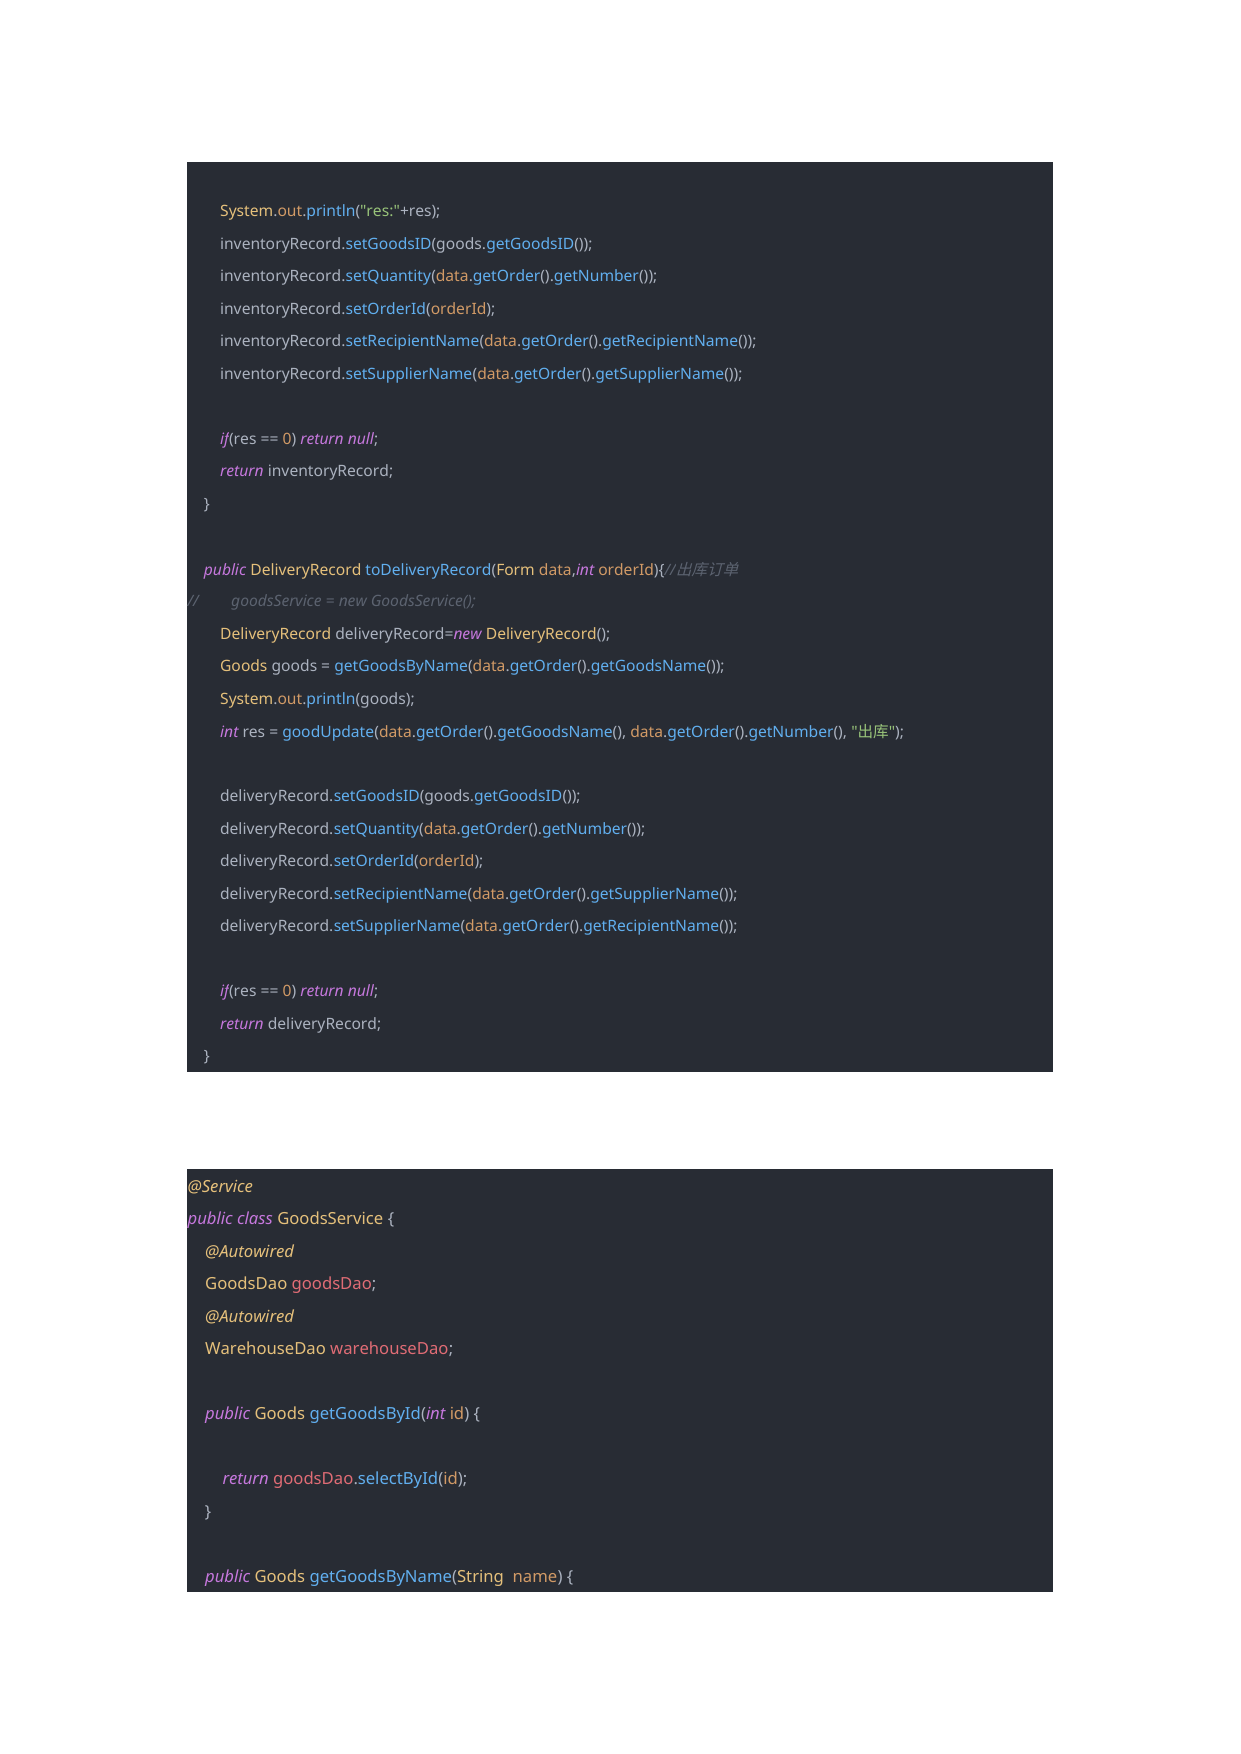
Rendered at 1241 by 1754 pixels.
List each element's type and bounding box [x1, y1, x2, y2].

text [187, 1169, 1053, 1592]
text [187, 162, 1053, 1072]
